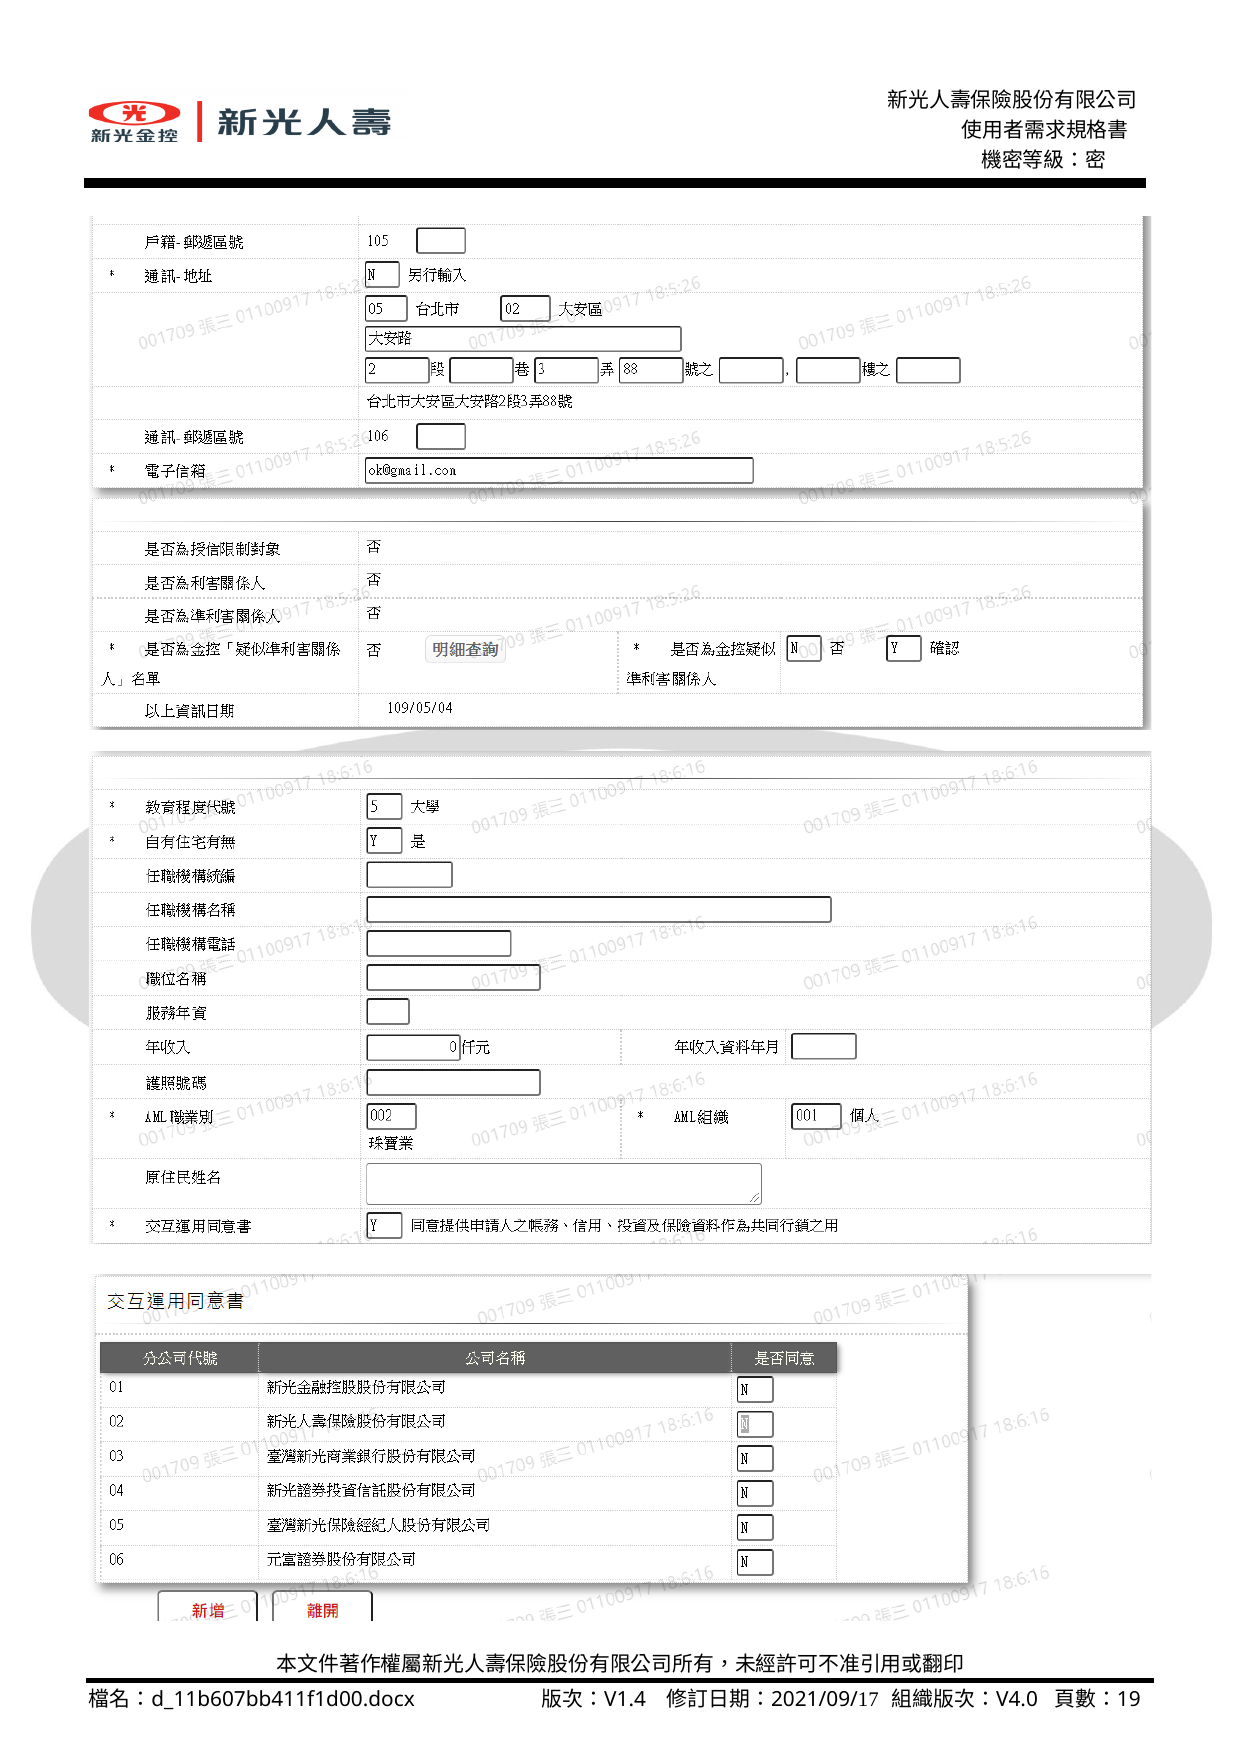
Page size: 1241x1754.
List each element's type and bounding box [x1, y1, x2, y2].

picture [88, 86, 414, 142]
picture [25, 216, 1215, 1244]
picture [88, 1274, 1152, 1621]
